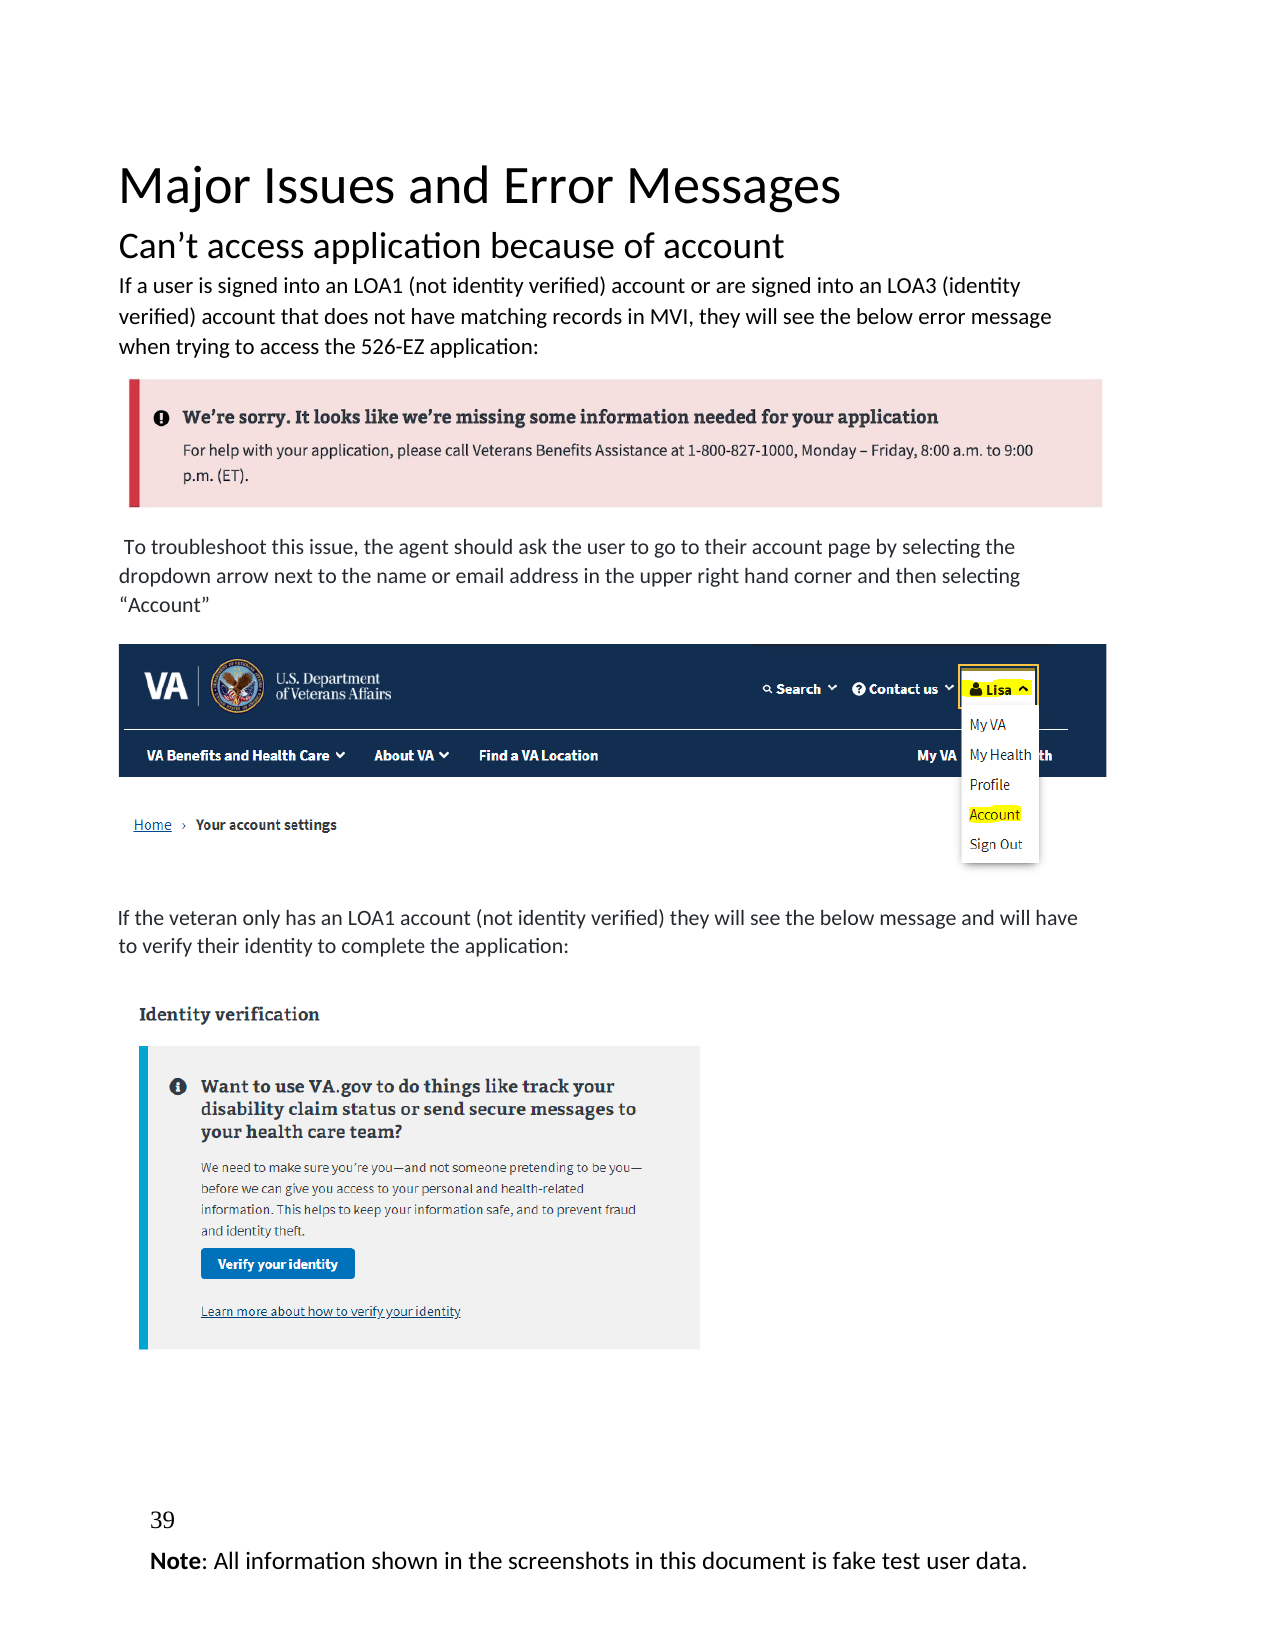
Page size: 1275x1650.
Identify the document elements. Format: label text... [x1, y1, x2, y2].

picture [118, 644, 1107, 878]
subtitle Can’t access application because of account [119, 222, 1103, 268]
subtitle Major Issues and Error Messages [119, 151, 1103, 217]
picture [128, 378, 1104, 509]
text If a user is signed into an LOA1 (not identity verified) account or are signed into an LOA3 (identity verified) account that does not have matching records in MVI, they will see the below error message when trying to access the 526-EZ application: [119, 272, 1103, 360]
text If the veteran only has an LOA1 account (not identity verified) they will see the below message and will have to verify their identity to complete the application: [117, 904, 1092, 959]
text To troubleshoot this issue, the agent should ask the user to go to their account page by selecting the dropdown arrow next to the name or email address in the upper right hand corner and then selecting “Account” [119, 533, 1103, 618]
picture [117, 985, 728, 1364]
